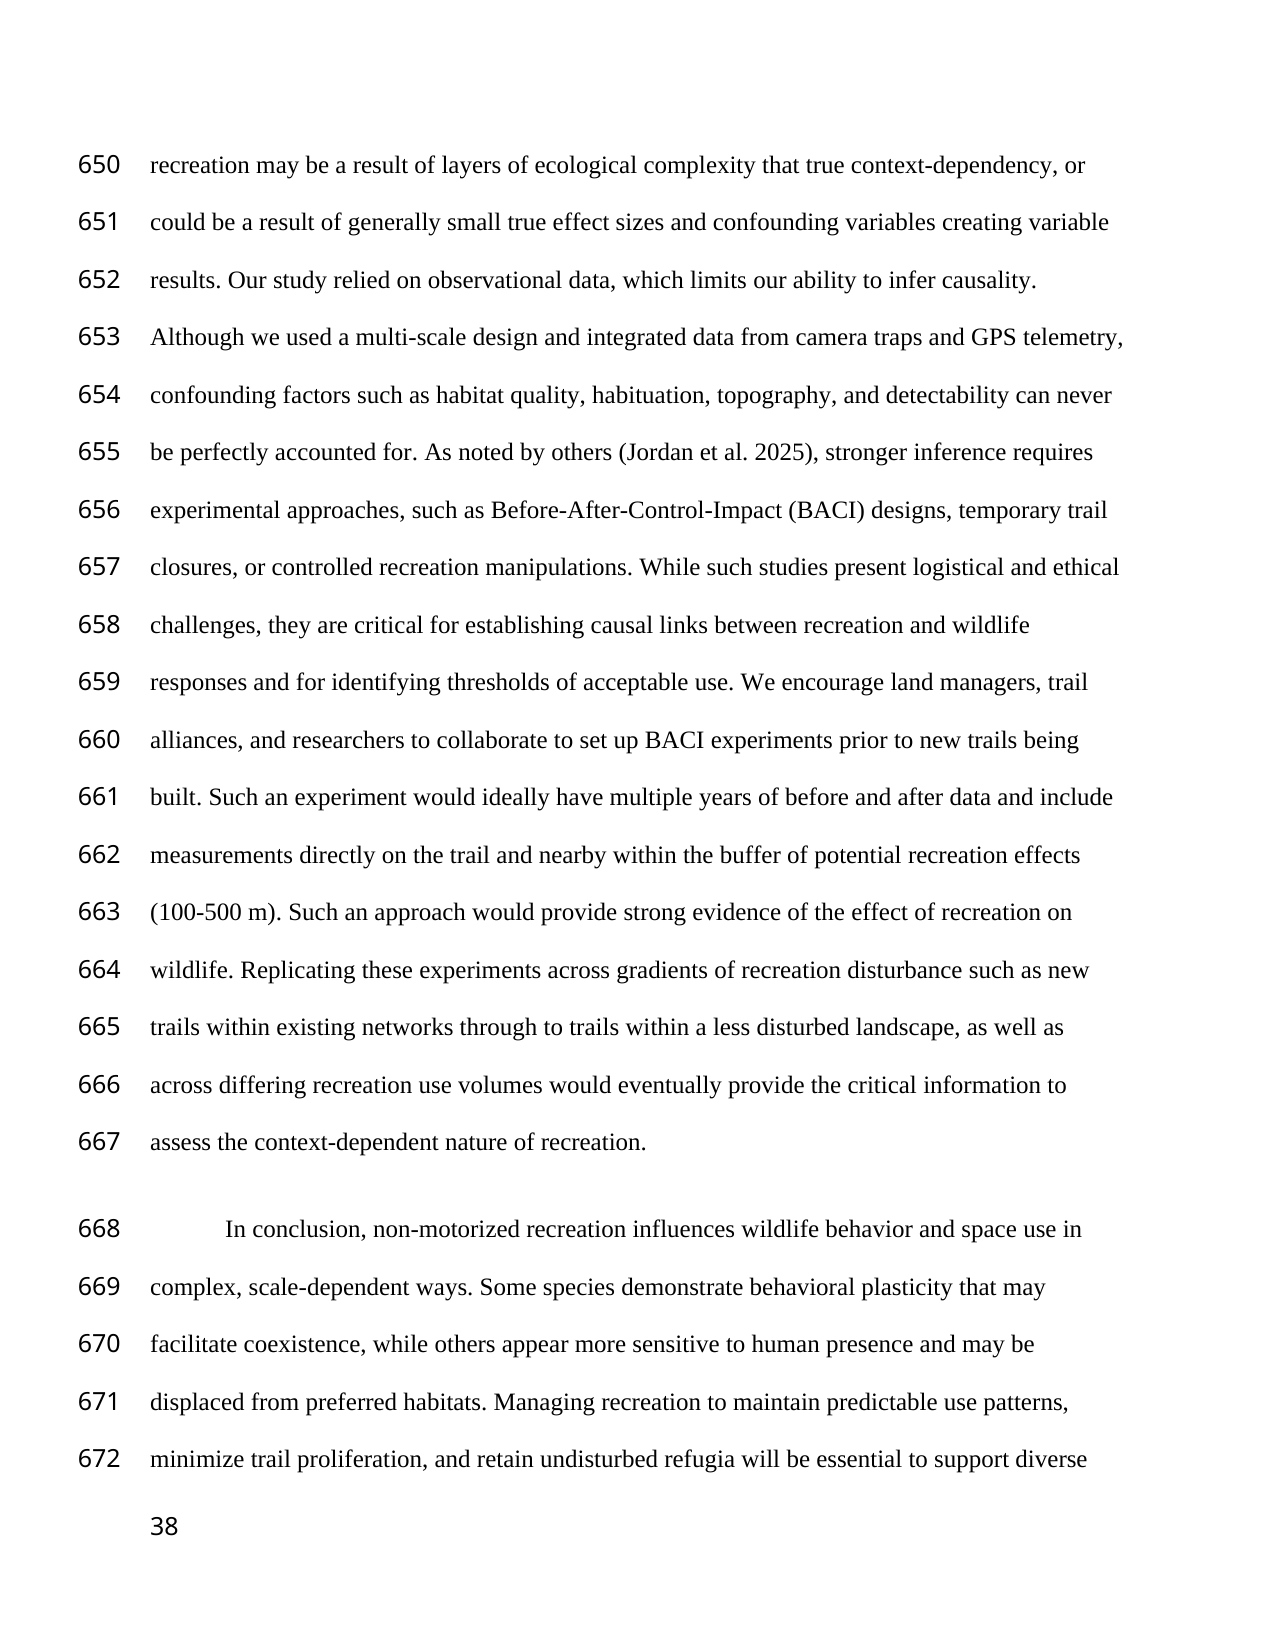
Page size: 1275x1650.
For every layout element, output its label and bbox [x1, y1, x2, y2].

text [150, 150, 1125, 1156]
text [150, 1214, 1125, 1473]
